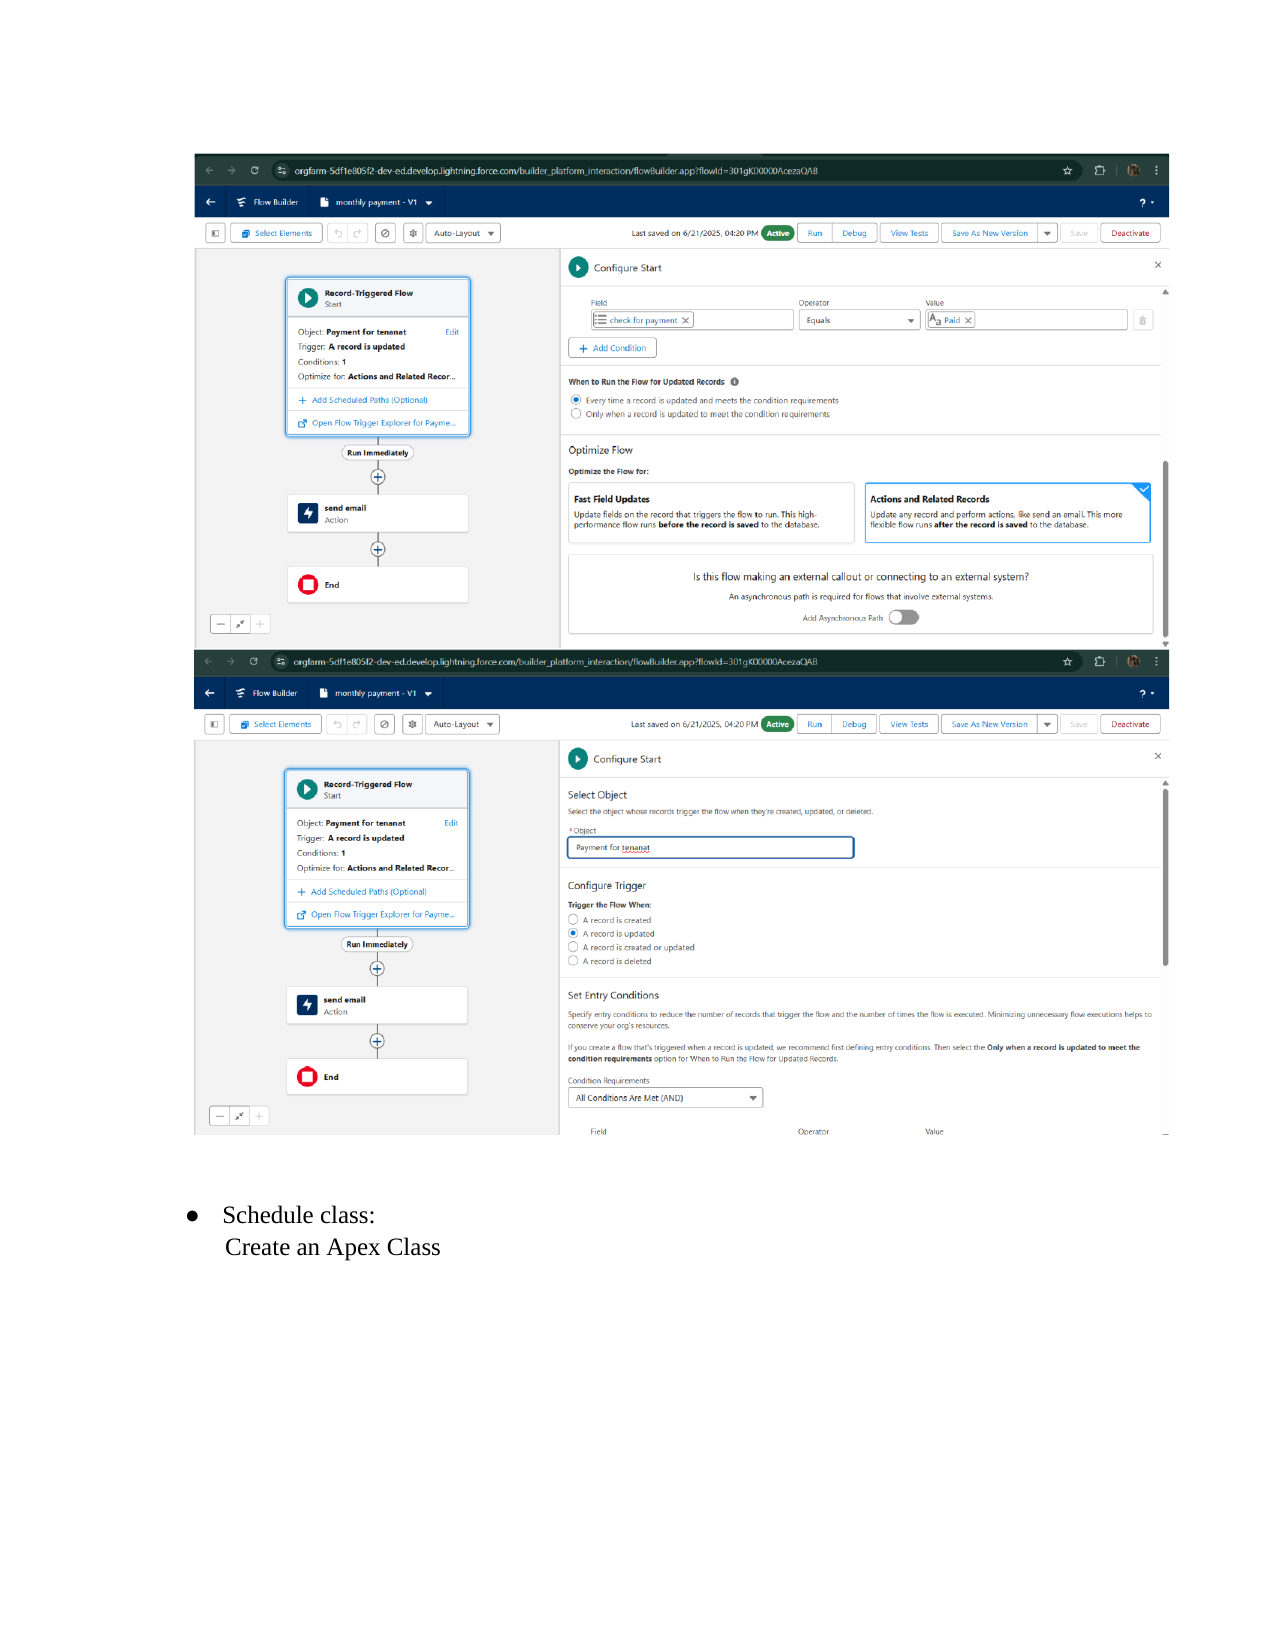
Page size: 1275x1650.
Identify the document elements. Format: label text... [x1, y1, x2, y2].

text Create an Apex Class [225, 1232, 1168, 1261]
picture [194, 153, 1170, 648]
list Schedule class: [184, 1201, 1168, 1229]
picture [193, 649, 1170, 1135]
